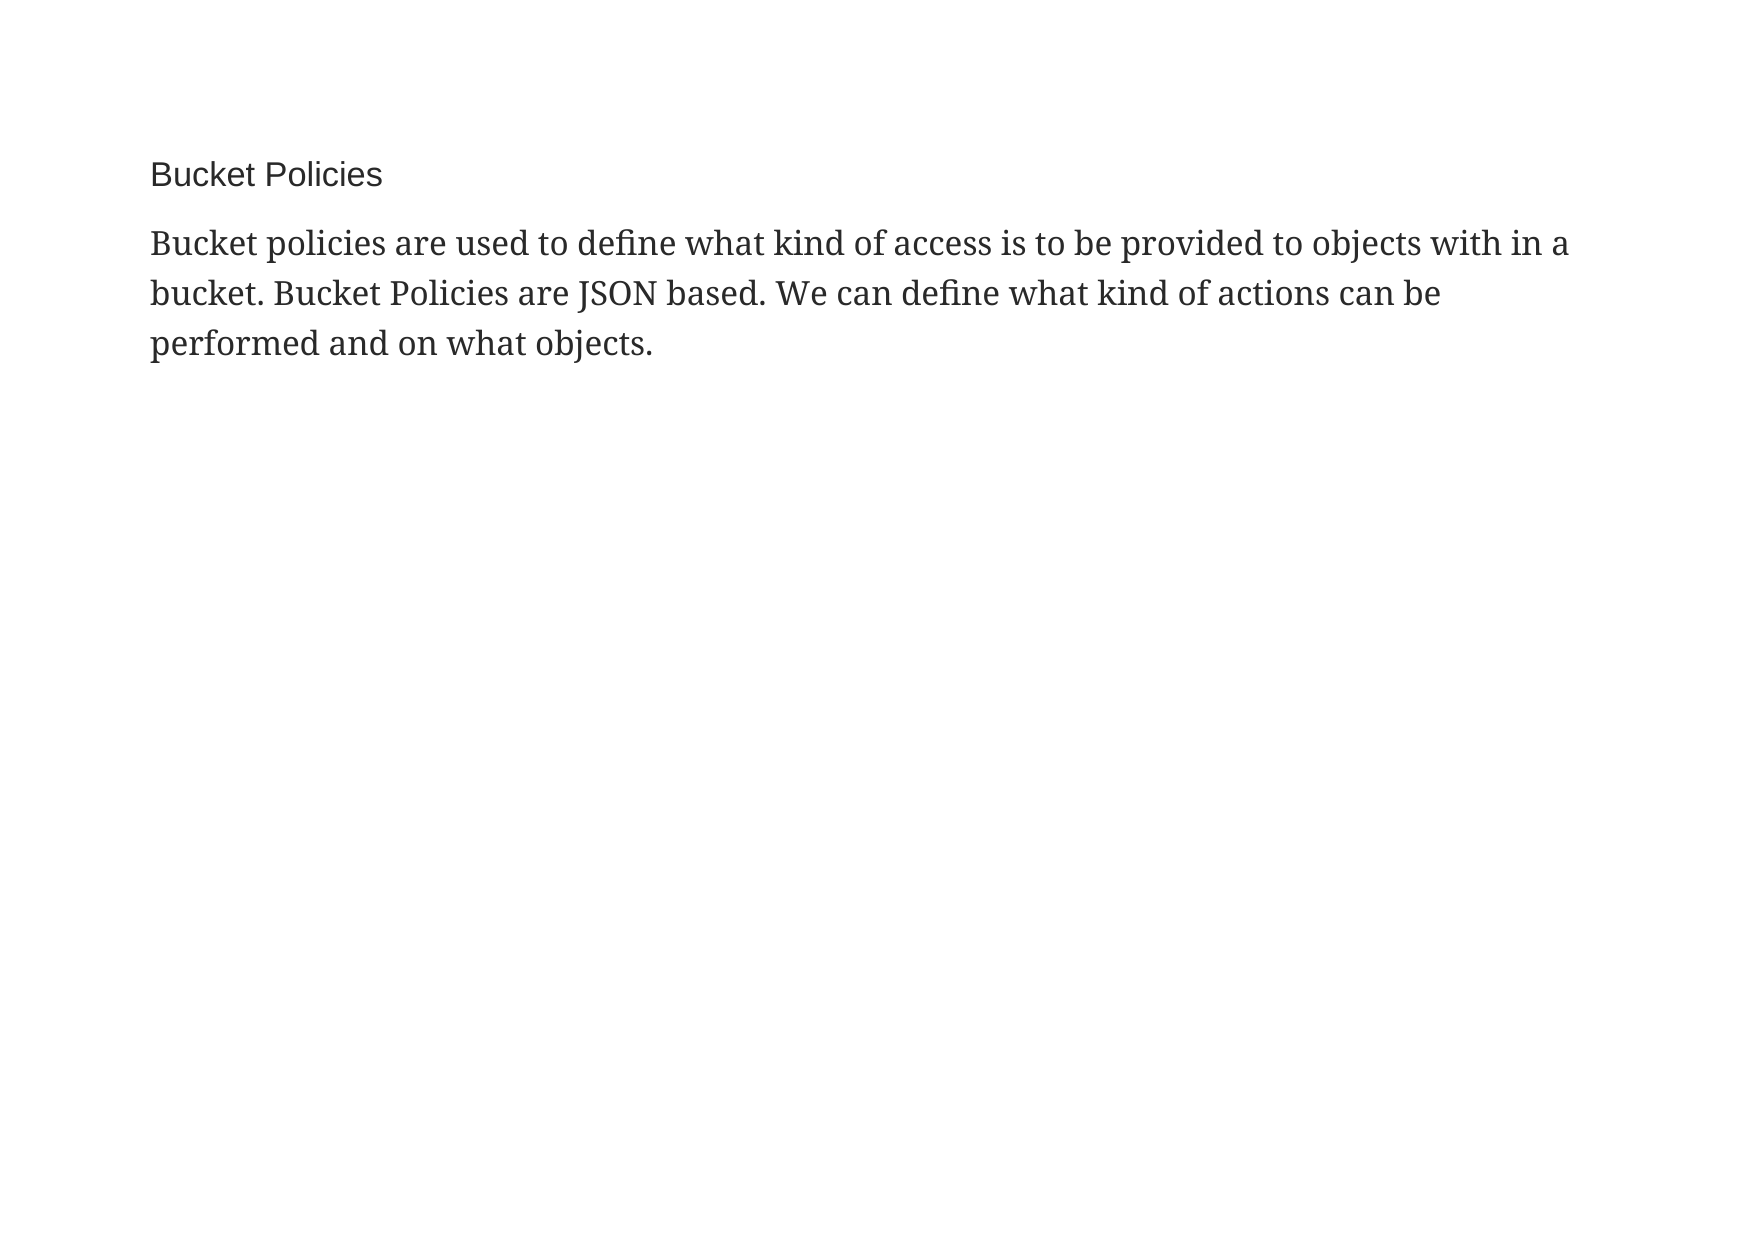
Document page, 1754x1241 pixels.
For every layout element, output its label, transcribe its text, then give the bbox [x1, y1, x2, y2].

text Bucket policies are used to define what kind of access is to be provided to objects with in a bucket. Bucket Policies are JSON based. We can define what kind of actions can be performed and on what objects. [150, 215, 1604, 365]
text Bucket Policies [150, 150, 1604, 194]
